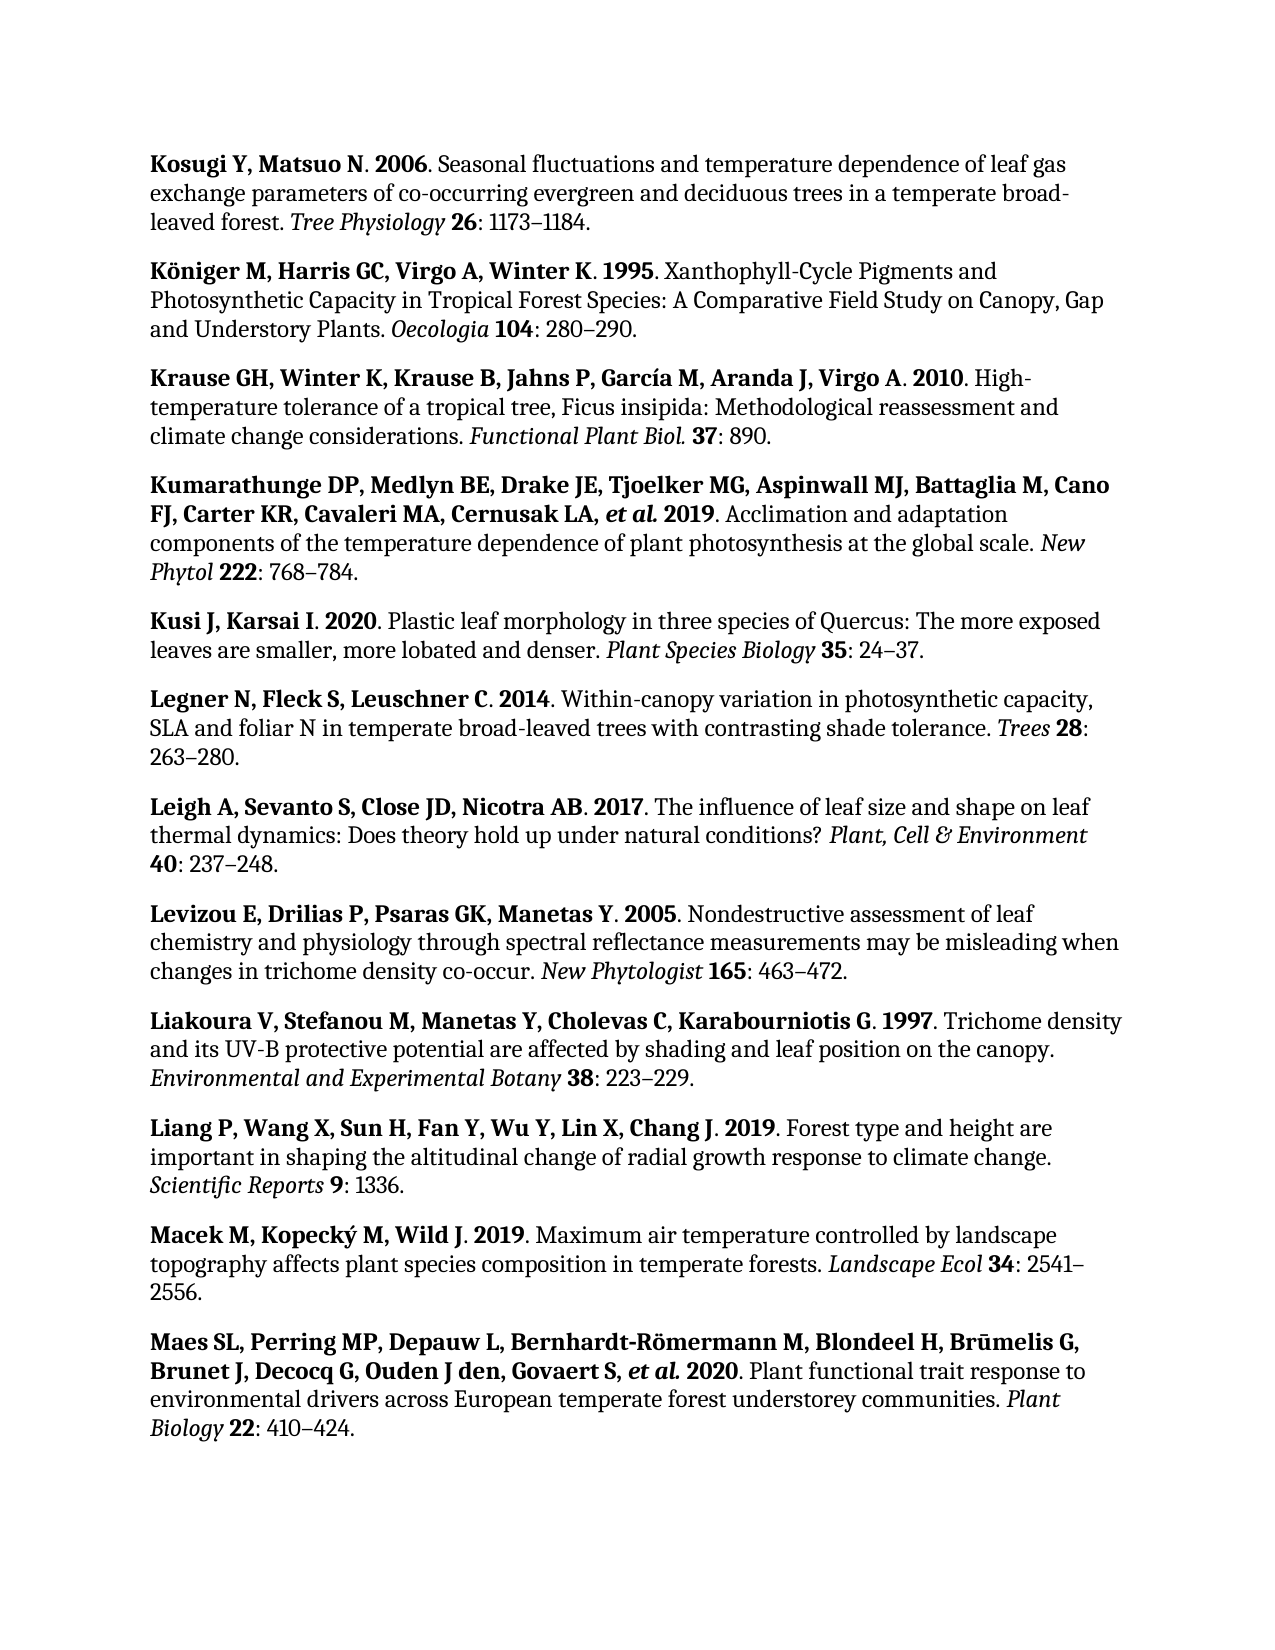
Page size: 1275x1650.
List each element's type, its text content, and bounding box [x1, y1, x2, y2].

text Kosugi Y, Matsuo N. 2006. Seasonal fluctuations and temperature dependence of leaf gas exchange parameters of co-occurring evergreen and deciduous trees in a temperate broad-leaved forest. Tree Physiology 26: 1173–1184. [150, 150, 1125, 236]
text Legner N, Fleck S, Leuschner C. 2014. Within-canopy variation in photosynthetic capacity, SLA and foliar N in temperate broad-leaved trees with contrasting shade tolerance. Trees 28: 263–280. [150, 685, 1125, 772]
text Leigh A, Sevanto S, Close JD, Nicotra AB. 2017. The influence of leaf size and shape on leaf thermal dynamics: Does theory hold up under natural conditions? Plant, Cell & Environment 40: 237–248. [150, 792, 1125, 879]
text Levizou E, Drilias P, Psaras GK, Manetas Y. 2005. Nondestructive assessment of leaf chemistry and physiology through spectral reflectance measurements may be misleading when changes in trichome density co-occur. New Phytologist 165: 463–472. [150, 899, 1125, 986]
text Krause GH, Winter K, Krause B, Jahns P, García M, Aranda J, Virgo A. 2010. High-temperature tolerance of a tropical tree, Ficus insipida: Methodological reassessment and climate change considerations. Functional Plant Biol. 37: 890. [150, 364, 1125, 450]
text Kumarathunge DP, Medlyn BE, Drake JE, Tjoelker MG, Aspinwall MJ, Battaglia M, Cano FJ, Carter KR, Cavaleri MA, Cernusak LA, et al. 2019. Acclimation and adaptation components of the temperature dependence of plant photosynthesis at the global scale. New Phytol 222: 768–784. [150, 471, 1125, 586]
text Königer M, Harris GC, Virgo A, Winter K. 1995. Xanthophyll-Cycle Pigments and Photosynthetic Capacity in Tropical Forest Species: A Comparative Field Study on Canopy, Gap and Understory Plants. Oecologia 104: 280–290. [150, 257, 1125, 343]
text Liakoura V, Stefanou M, Manetas Y, Cholevas C, Karabourniotis G. 1997. Trichome density and its UV-B protective potential are affected by shading and leaf position on the canopy. Environmental and Experimental Botany 38: 223–229. [150, 1007, 1125, 1093]
text Macek M, Kopecký M, Wild J. 2019. Maximum air temperature controlled by landscape topography affects plant species composition in temperate forests. Landscape Ecol 34: 2541–2556. [150, 1221, 1125, 1307]
text Liang P, Wang X, Sun H, Fan Y, Wu Y, Lin X, Chang J. 2019. Forest type and height are important in shaping the altitudinal change of radial growth response to climate change. Scientific Reports 9: 1336. [150, 1114, 1125, 1200]
text Maes SL, Perring MP, Depauw L, Bernhardt‐Römermann M, Blondeel H, Brūmelis G, Brunet J, Decocq G, Ouden J den, Govaert S, et al. 2020. Plant functional trait response to environmental drivers across European temperate forest understorey communities. Plant Biology 22: 410–424. [150, 1328, 1125, 1443]
text Kusi J, Karsai I. 2020. Plastic leaf morphology in three species of Quercus: The more exposed leaves are smaller, more lobated and denser. Plant Species Biology 35: 24–37. [150, 607, 1125, 664]
